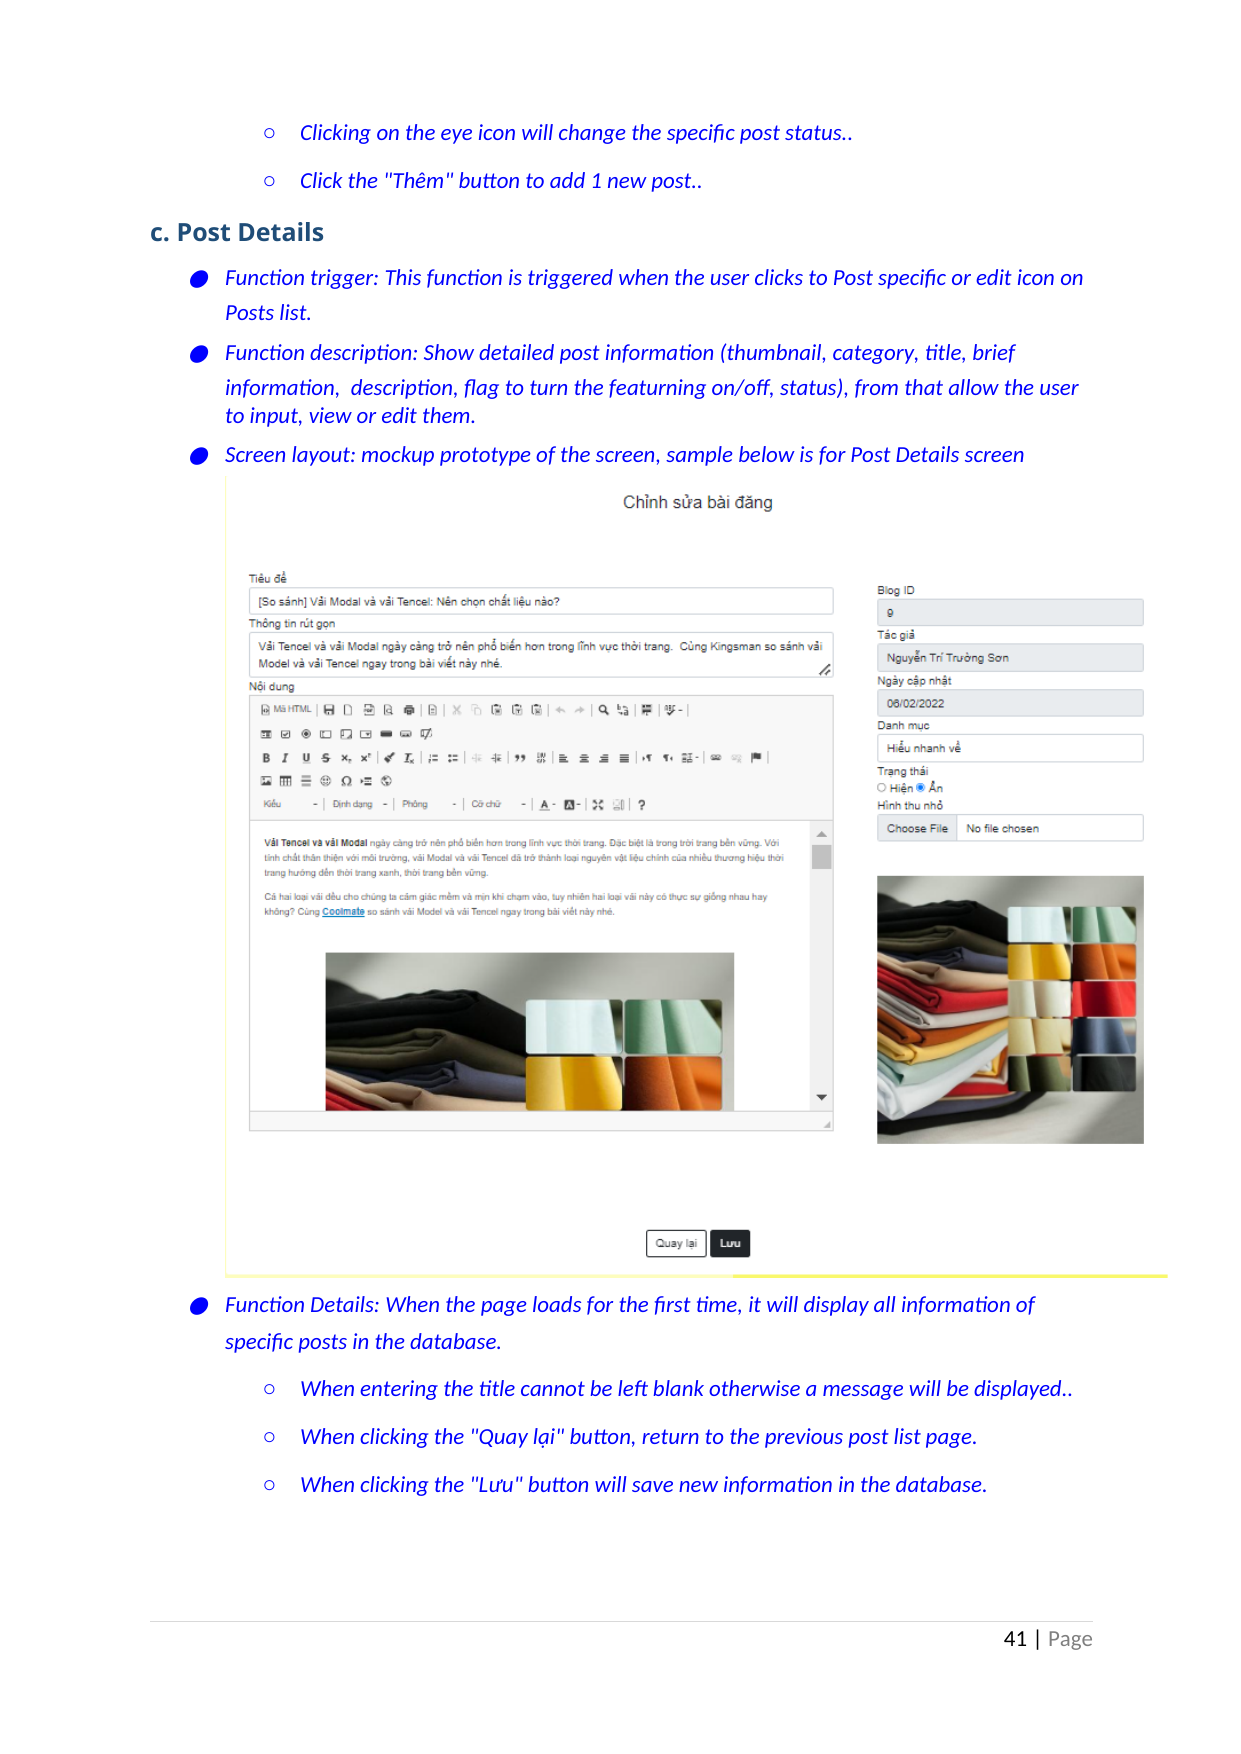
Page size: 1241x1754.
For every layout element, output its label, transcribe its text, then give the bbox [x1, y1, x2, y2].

subtitle c. Post Details [150, 214, 1093, 248]
list When clicking the "Lưu" button will save new information in the database. [262, 1470, 1093, 1499]
list When entering the title cannot be left blank otherwise a message will be displayed.. [262, 1374, 1093, 1403]
list Screen layout: mockup prototype of the screen, sample below is for Post Details screen [187, 429, 1093, 476]
list When clicking the "Quay lại" button, return to the previous post list page. [262, 1422, 1093, 1451]
list Function Details: When the page loads for the first time, it will display all information of specific posts in the database. [187, 1278, 1093, 1355]
picture [225, 476, 1168, 1278]
list Function trigger: This function is triggered when the user clicks to Post specific or edit icon on Posts list. [187, 251, 1093, 326]
list Clicking on the eye icon will change the specific post status.. [262, 118, 1093, 147]
list Click the "Thêm" button to add 1 new post.. [262, 166, 1093, 195]
list Function description: Show detailed post information (thumbnail, category, title, brief information, description, flag to turn the featurning on/off, status), from that allow the user to input, view or edit them. [187, 326, 1093, 429]
